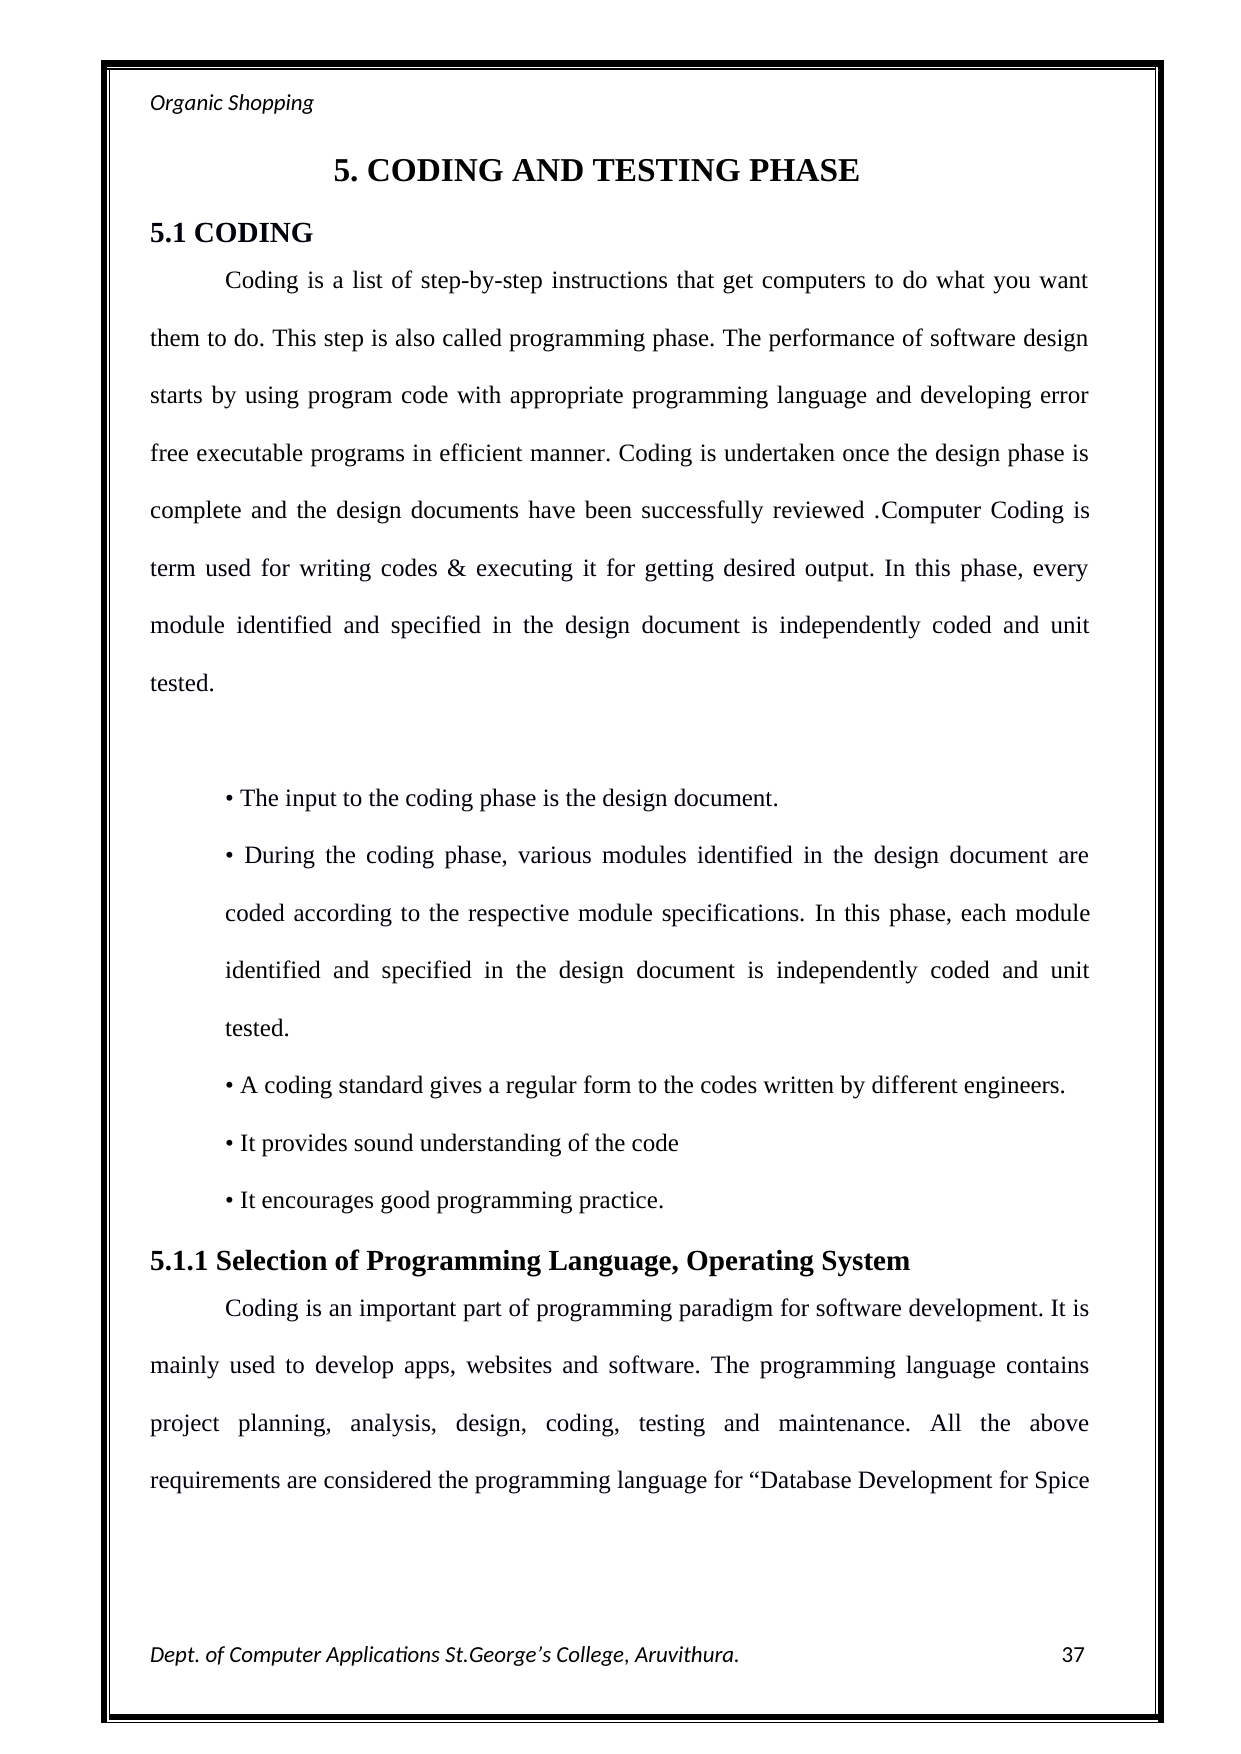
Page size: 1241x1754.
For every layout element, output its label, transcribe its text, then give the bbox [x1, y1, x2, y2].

text 5.1.1 Selection of Programming Language, Operating System [150, 1243, 1090, 1276]
text Coding is a list of step-by-step instructions that get computers to do what you want them to do. This step is also called programming phase. The performance of software design starts by using program code with appropriate programming language and developing error free executable programs in efficient manner. Coding is undertaken once the design phase is complete and the design documents have been successfully reviewed .Computer Coding is term used for writing codes & executing it for getting desired output. In this phase, every module identified and specified in the design document is independently coded and unit tested. [150, 265, 1090, 696]
text • The input to the coding phase is the design document. [225, 783, 1090, 811]
text • It provides sound understanding of the code [225, 1128, 1090, 1156]
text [150, 1293, 1090, 1494]
text 5. CODING AND TESTING PHASE [150, 150, 1090, 188]
text • During the coding phase, various modules identified in the design document are coded according to the respective module specifications. In this phase, each module identified and specified in the design document is independently coded and unit tested. [225, 840, 1090, 1041]
text 5.1 CODING [150, 215, 1090, 248]
text • A coding standard gives a regular form to the codes written by different engineers. [225, 1070, 1090, 1099]
text • It encourages good programming practice. [225, 1185, 1090, 1214]
